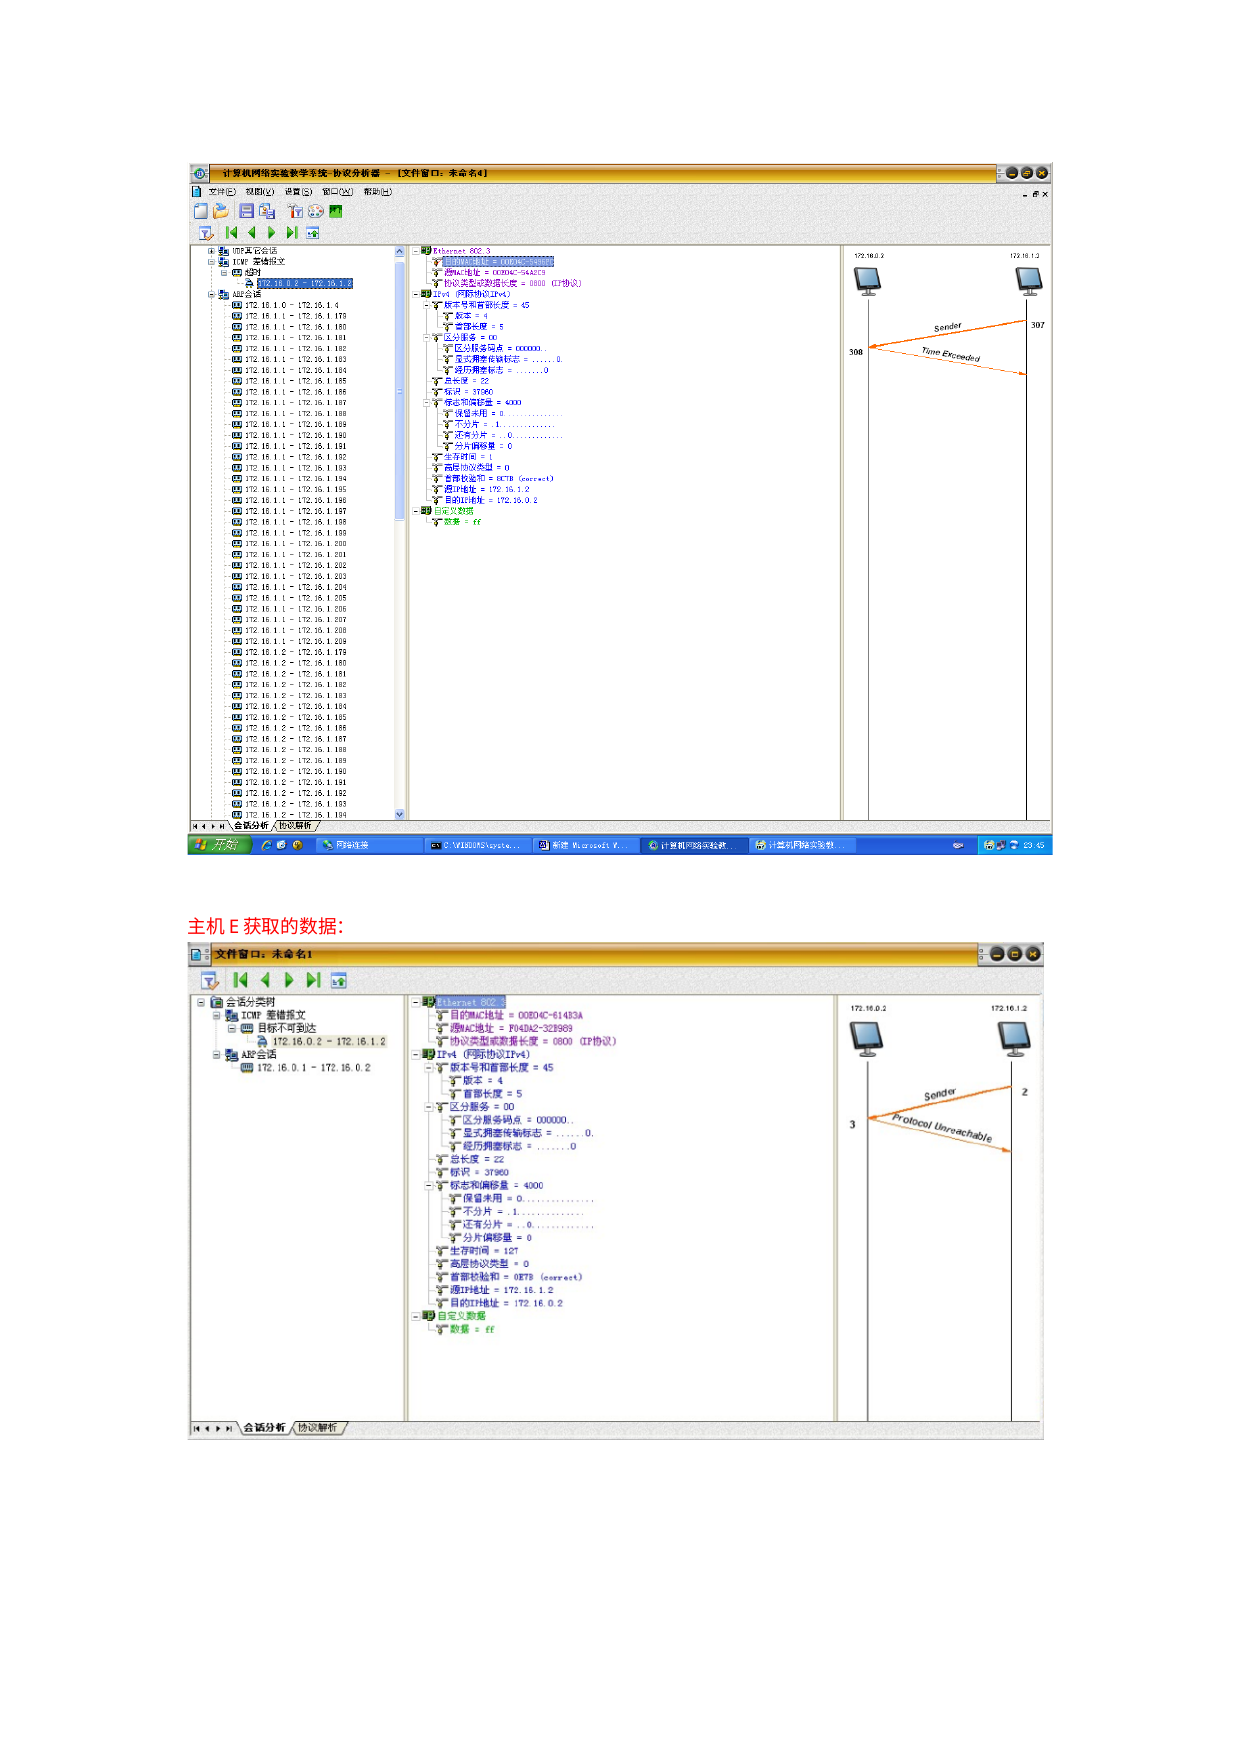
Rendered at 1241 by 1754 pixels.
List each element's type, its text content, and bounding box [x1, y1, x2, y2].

text 主机E获取的数据： [187, 909, 1053, 942]
picture [187, 162, 1053, 855]
picture [187, 942, 1044, 1440]
